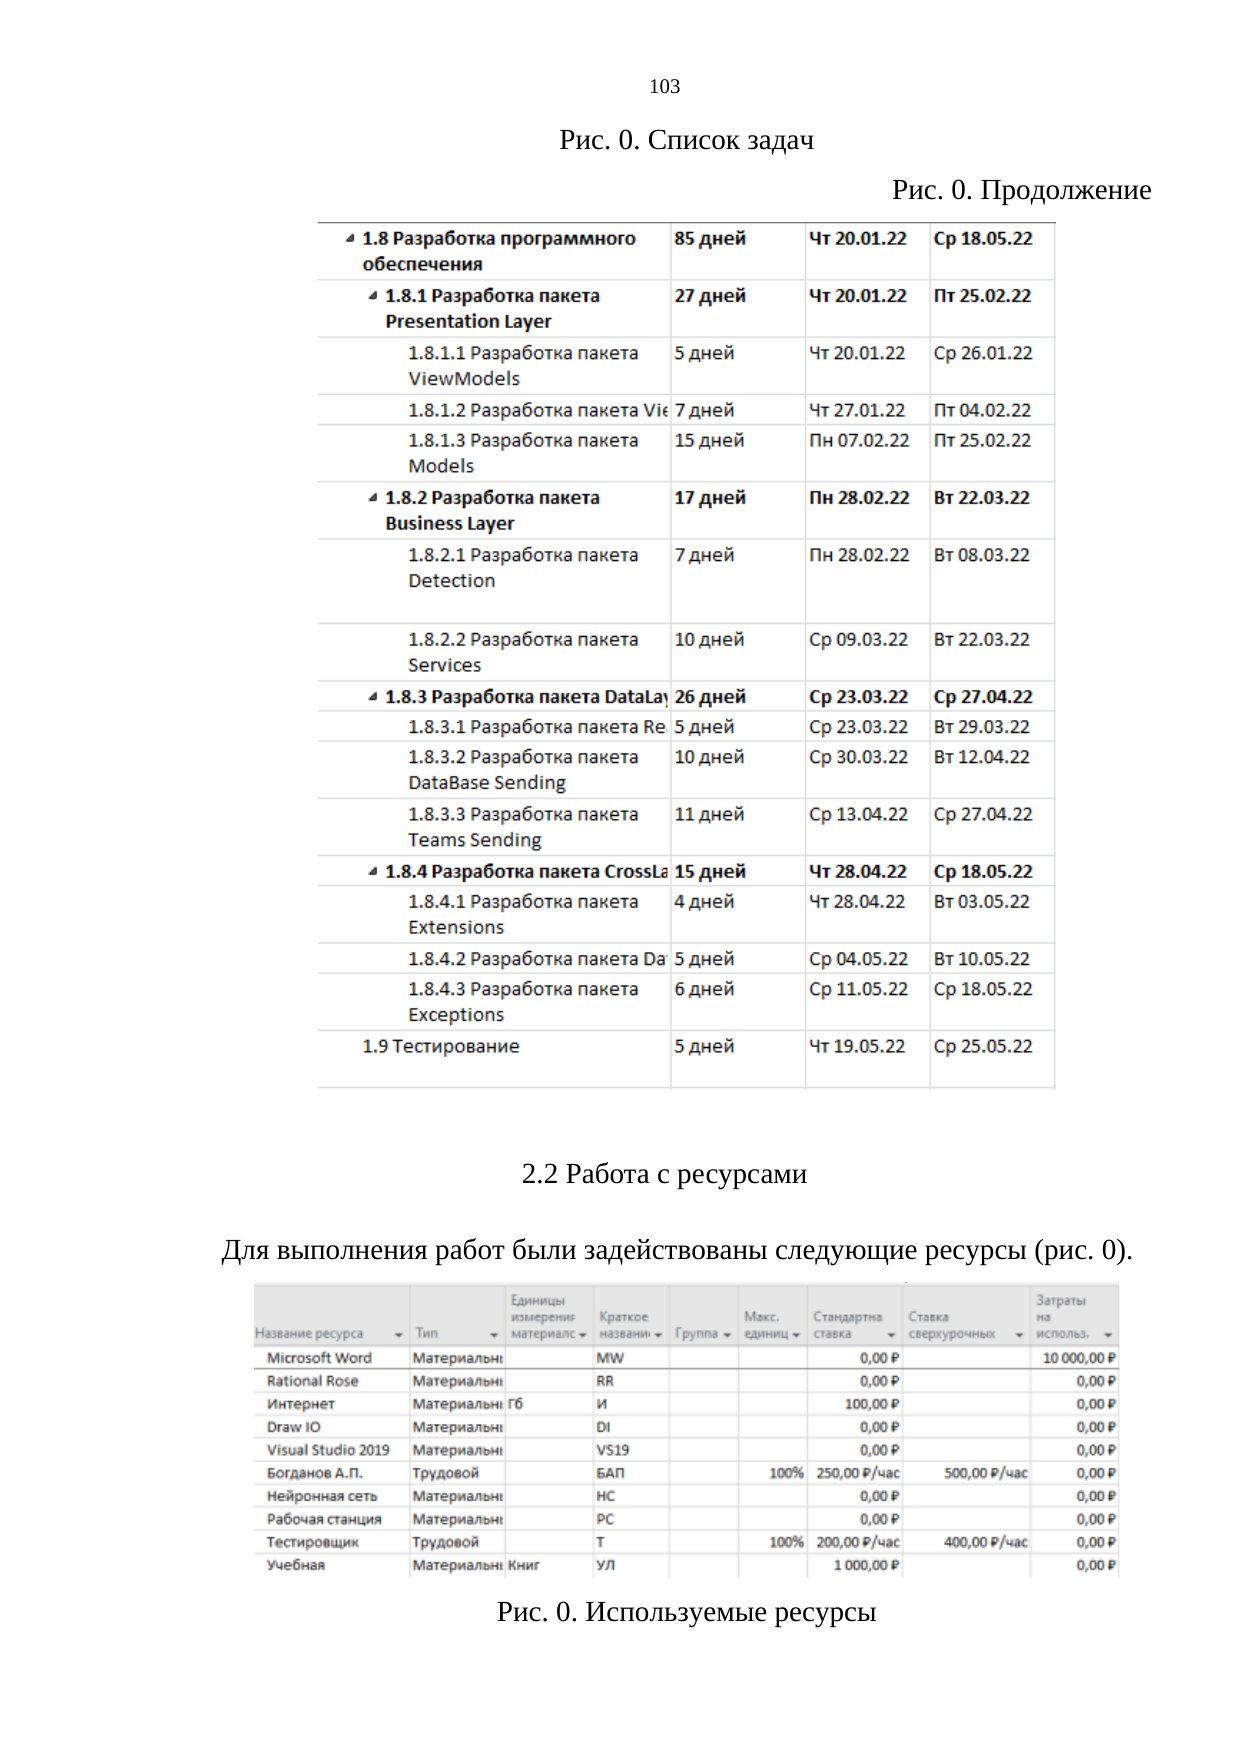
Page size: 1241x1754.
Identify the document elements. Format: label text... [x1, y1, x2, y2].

picture [317, 222, 1056, 1090]
text Рис. 0. Продолжение [177, 172, 1152, 206]
picture [253, 1282, 1120, 1578]
text Рис. 0. Используемые ресурсы [177, 1594, 1152, 1628]
text Рис. 0. Список задач [177, 122, 1152, 155]
text Для выполнения работ были задействованы следующие ресурсы (рис. 0). [177, 1232, 1152, 1265]
text 2.2 Работа с ресурсами [177, 1157, 1152, 1190]
